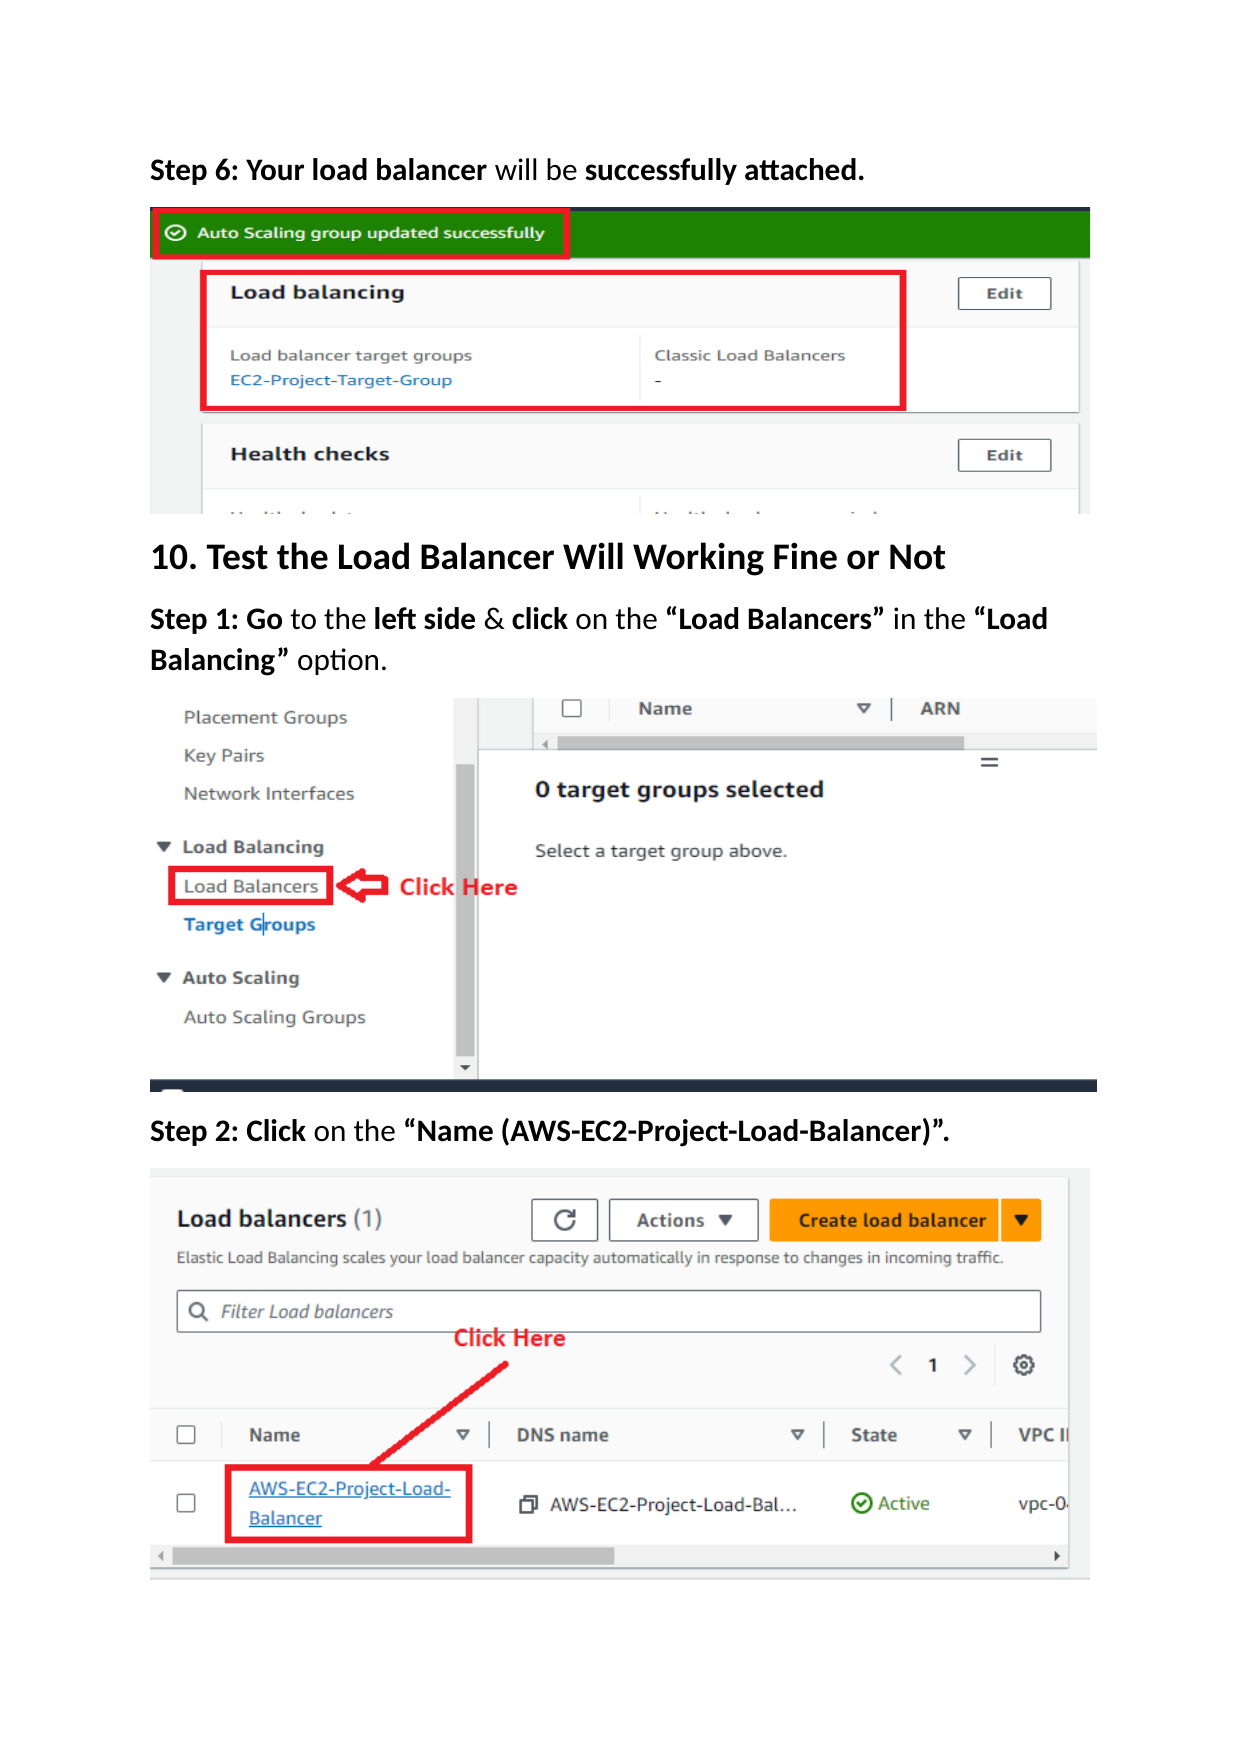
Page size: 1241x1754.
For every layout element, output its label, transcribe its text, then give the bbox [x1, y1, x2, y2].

text Step 2: Click on the “Name (AWS-EC2-Project-Load-Balancer)”. [150, 1111, 1090, 1149]
picture [150, 698, 1097, 1092]
text 10. Test the Load Balancer Will Working Fine or Not [150, 533, 1090, 579]
picture [150, 1168, 1091, 1585]
text Step 1: Go to the left side & click on the “Load Balancers” in the “Load Balancing” option. [150, 599, 1090, 678]
picture [150, 207, 1091, 514]
text Step 6: Your load balancer will be successfully attached. [150, 150, 1090, 188]
